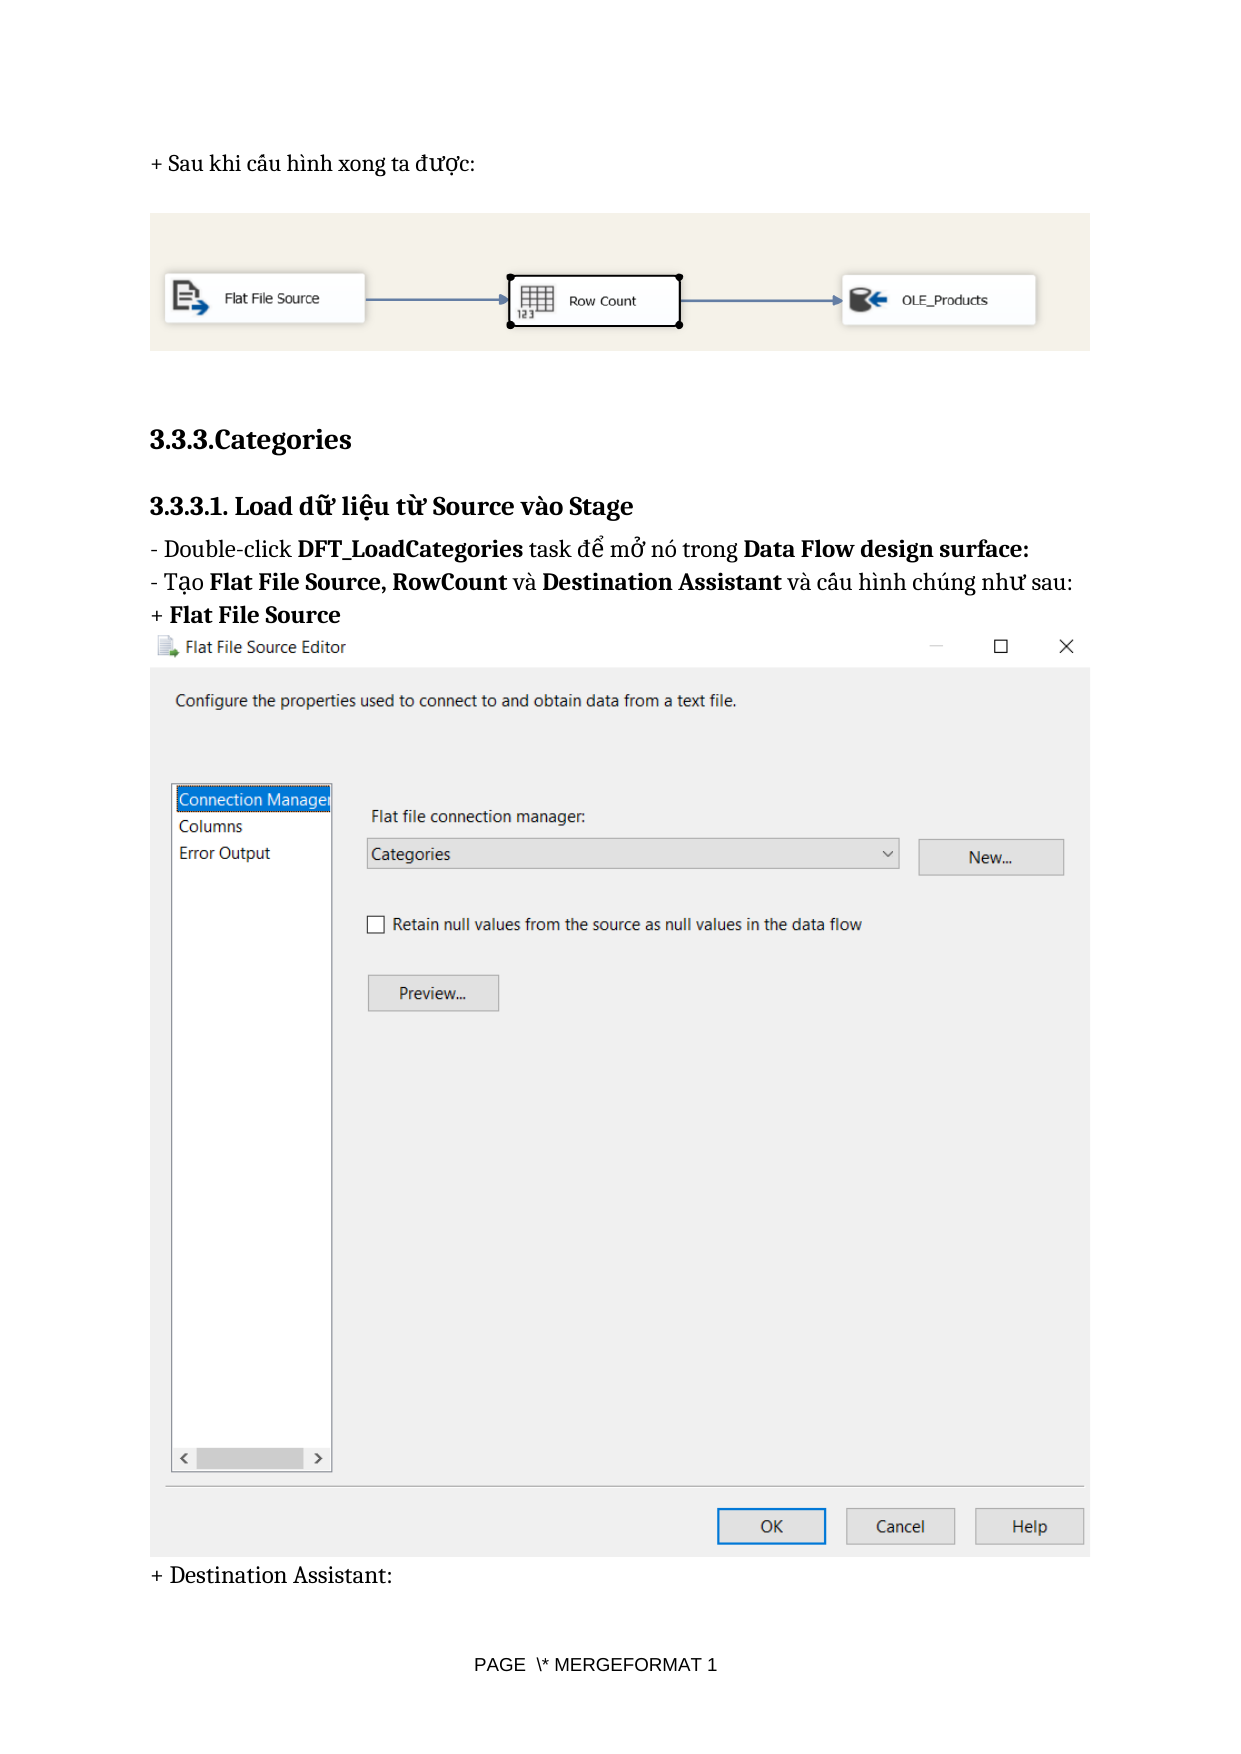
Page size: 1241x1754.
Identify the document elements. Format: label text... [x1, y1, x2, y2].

text - Tạo Flat File Source, RowCount và Destination Assistant và cấu hình chúng như sau: [150, 568, 1090, 596]
subtitle 3.3.3.1. Load dữ liệu từ Source vào Stage [150, 491, 1090, 522]
text + Flat File Source [150, 601, 1090, 629]
subtitle 3.3.3.Categories [150, 423, 1090, 456]
text + Destination Assistant: [150, 1561, 1090, 1590]
text + Sau khi cấu hình xong ta được: [150, 150, 1090, 178]
picture [150, 213, 1090, 351]
picture [150, 633, 1091, 1557]
text - Double-click DFT_LoadCategories task để mở nó trong Data Flow design surface: [150, 535, 1090, 563]
